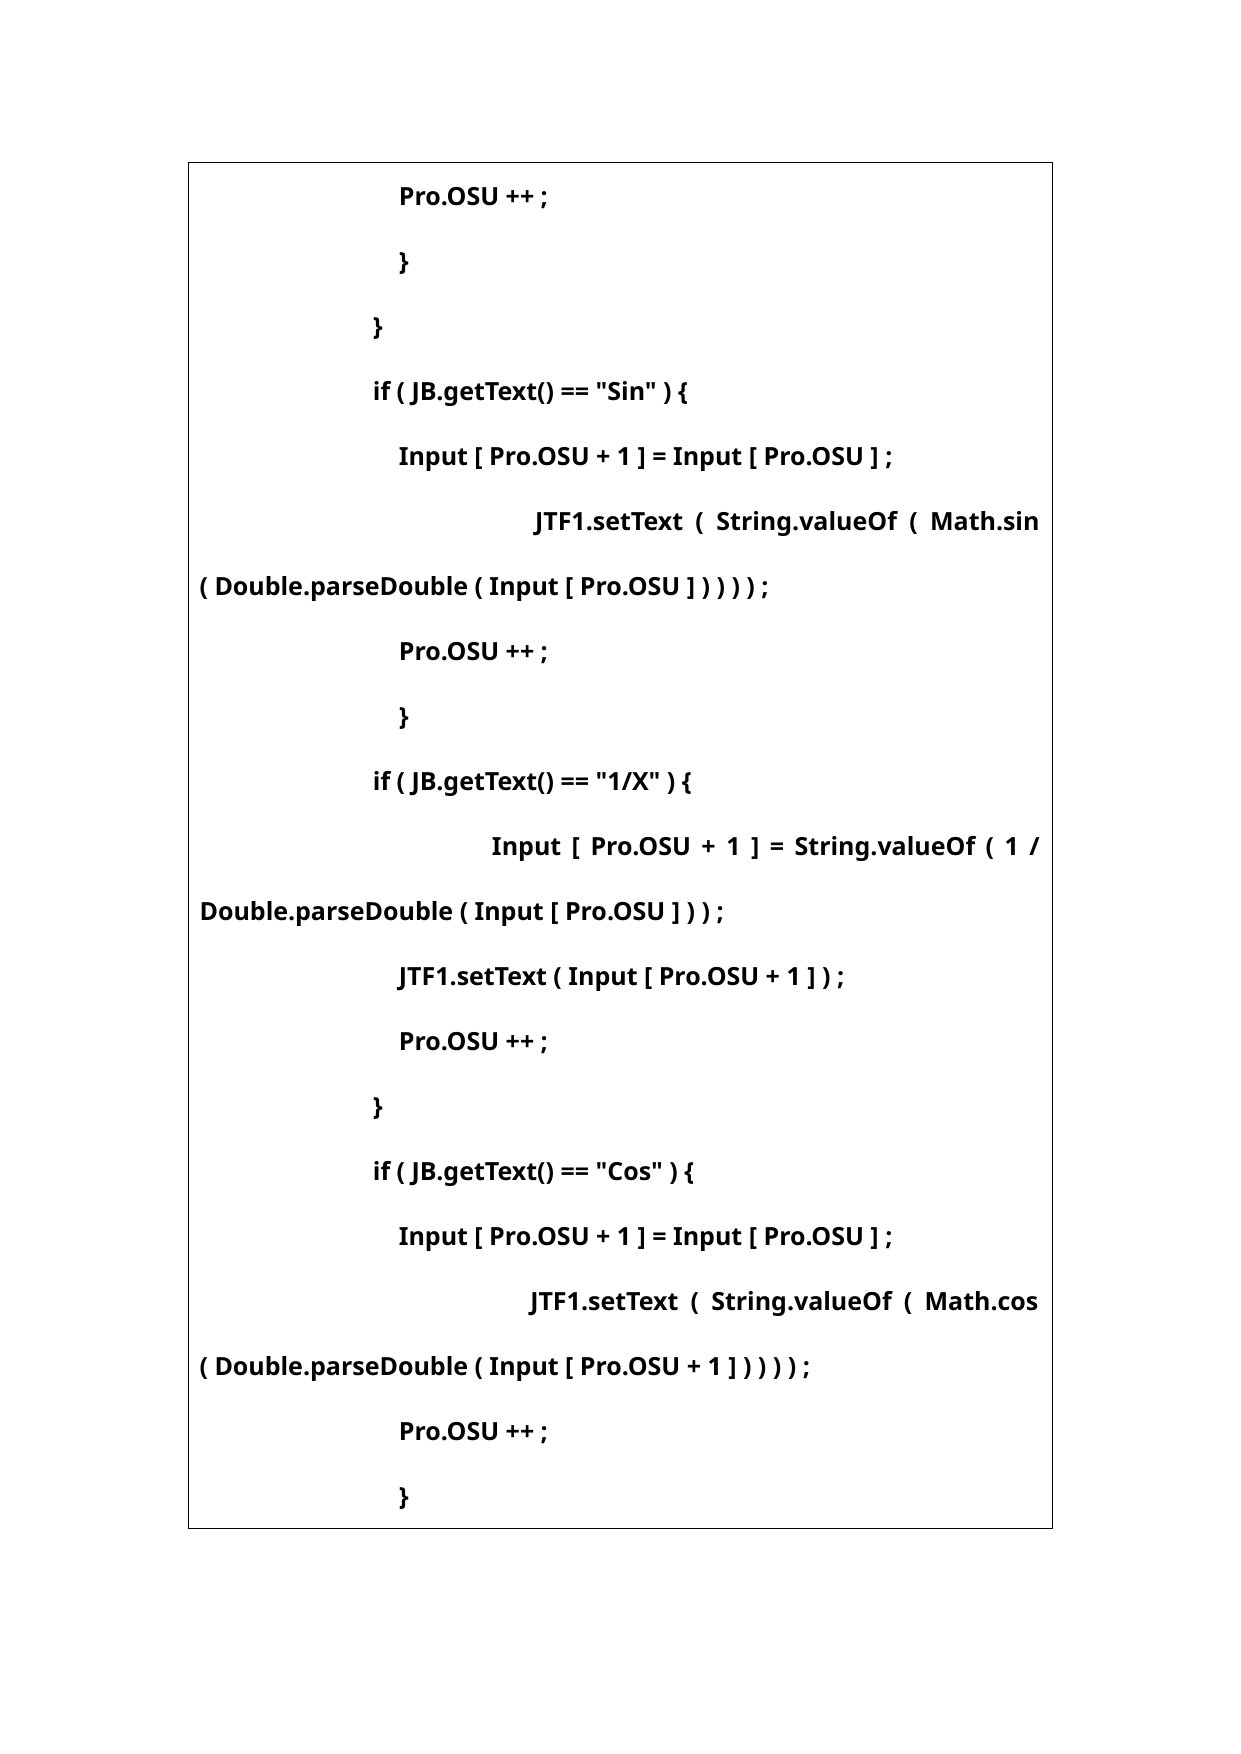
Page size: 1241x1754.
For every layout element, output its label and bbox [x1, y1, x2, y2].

table_cell [189, 163, 1052, 1528]
